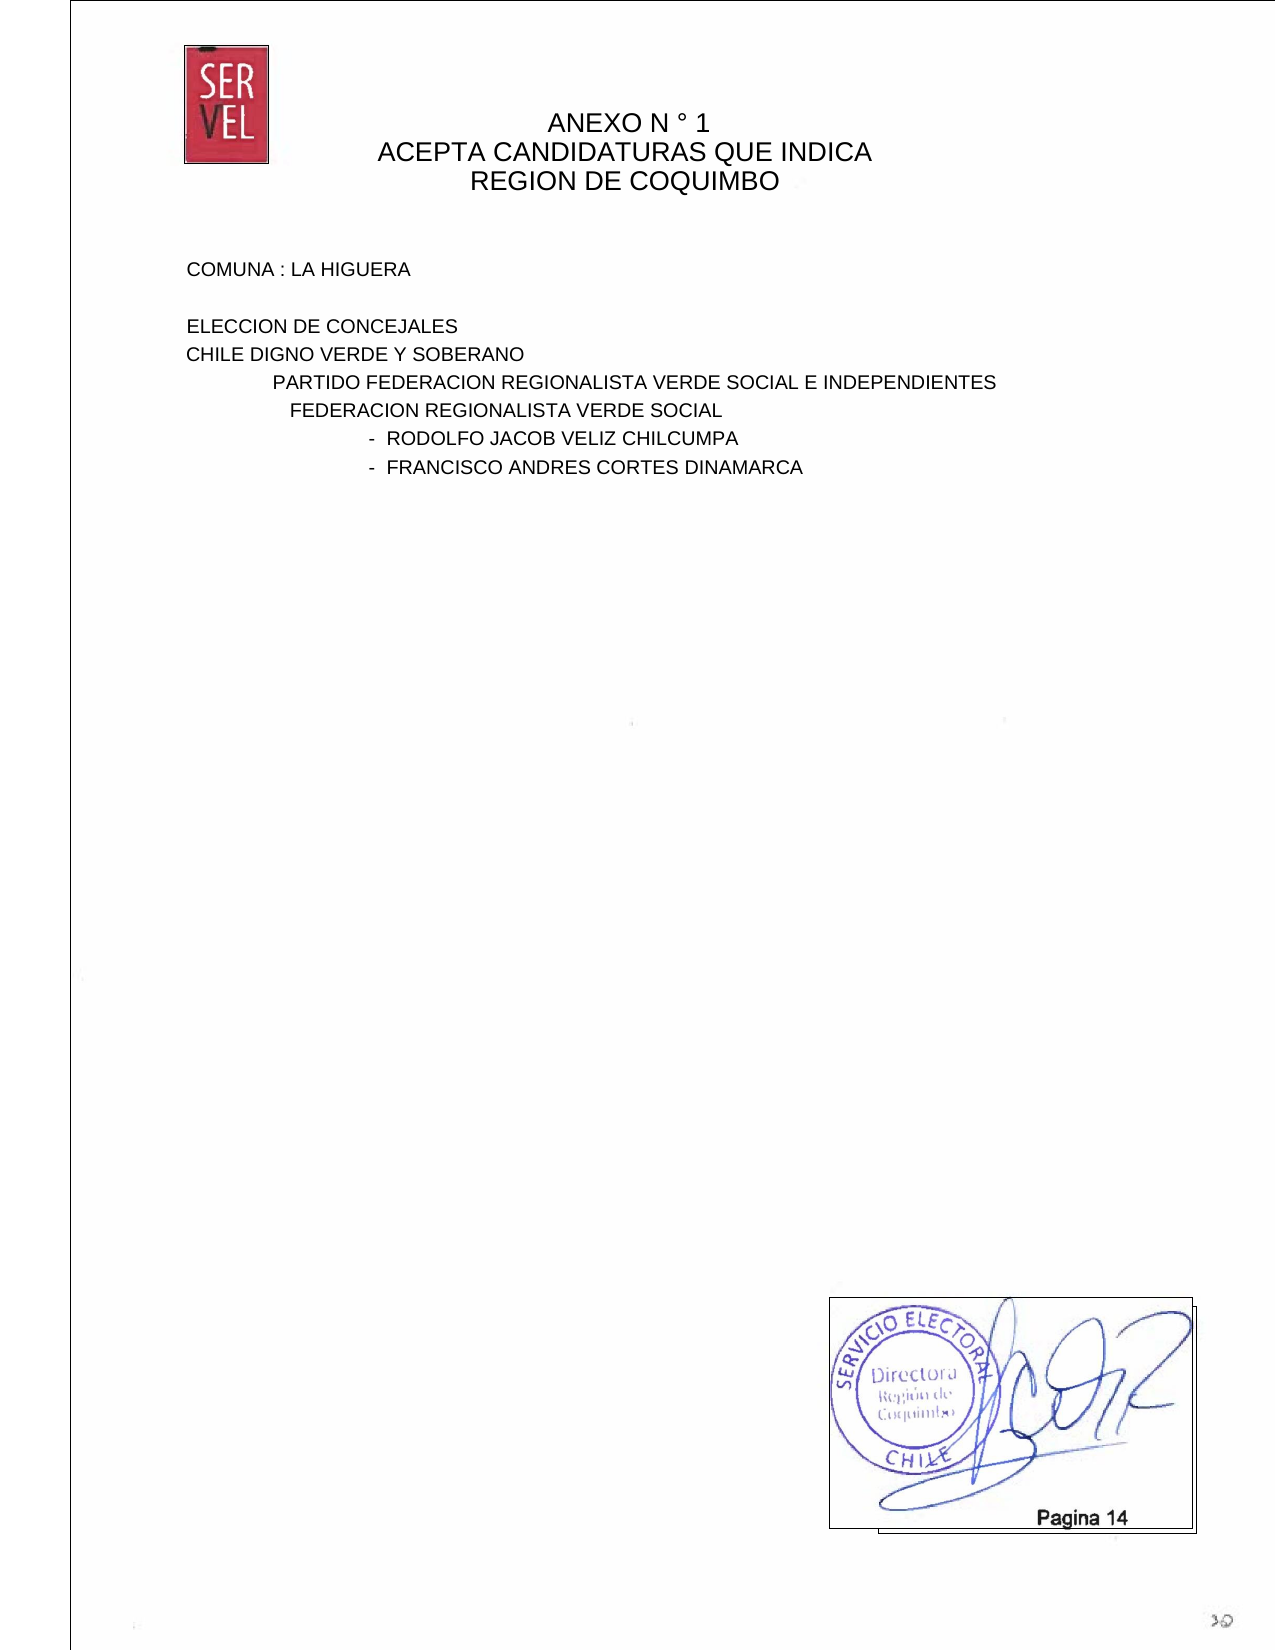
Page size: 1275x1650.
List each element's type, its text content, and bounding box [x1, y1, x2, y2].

text PARTIDO FEDERACION REGIONALISTA VERDE SOCIAL E INDEPENDIENTES FEDERACION REGIONALISTA VERDE SOCIAL [272, 371, 999, 422]
text CHILE DIGNO VERDE Y SOBERANO [186, 343, 1264, 366]
text ACEPTA CANDIDATURAS QUE INDICA REGION DE COQUIMBO [374, 139, 876, 196]
list FRANCISCO ANDRES CORTES DINAMARCA [368, 456, 1264, 478]
picture [71, 1, 1275, 1650]
text COMUNA : LA HIGUERA ELECCION DE CONCEJALES [186, 223, 460, 337]
list RODOLFO JACOB VELIZ CHILCUMPA [368, 427, 1264, 450]
text ANEXO N ° 1 [377, 109, 881, 138]
